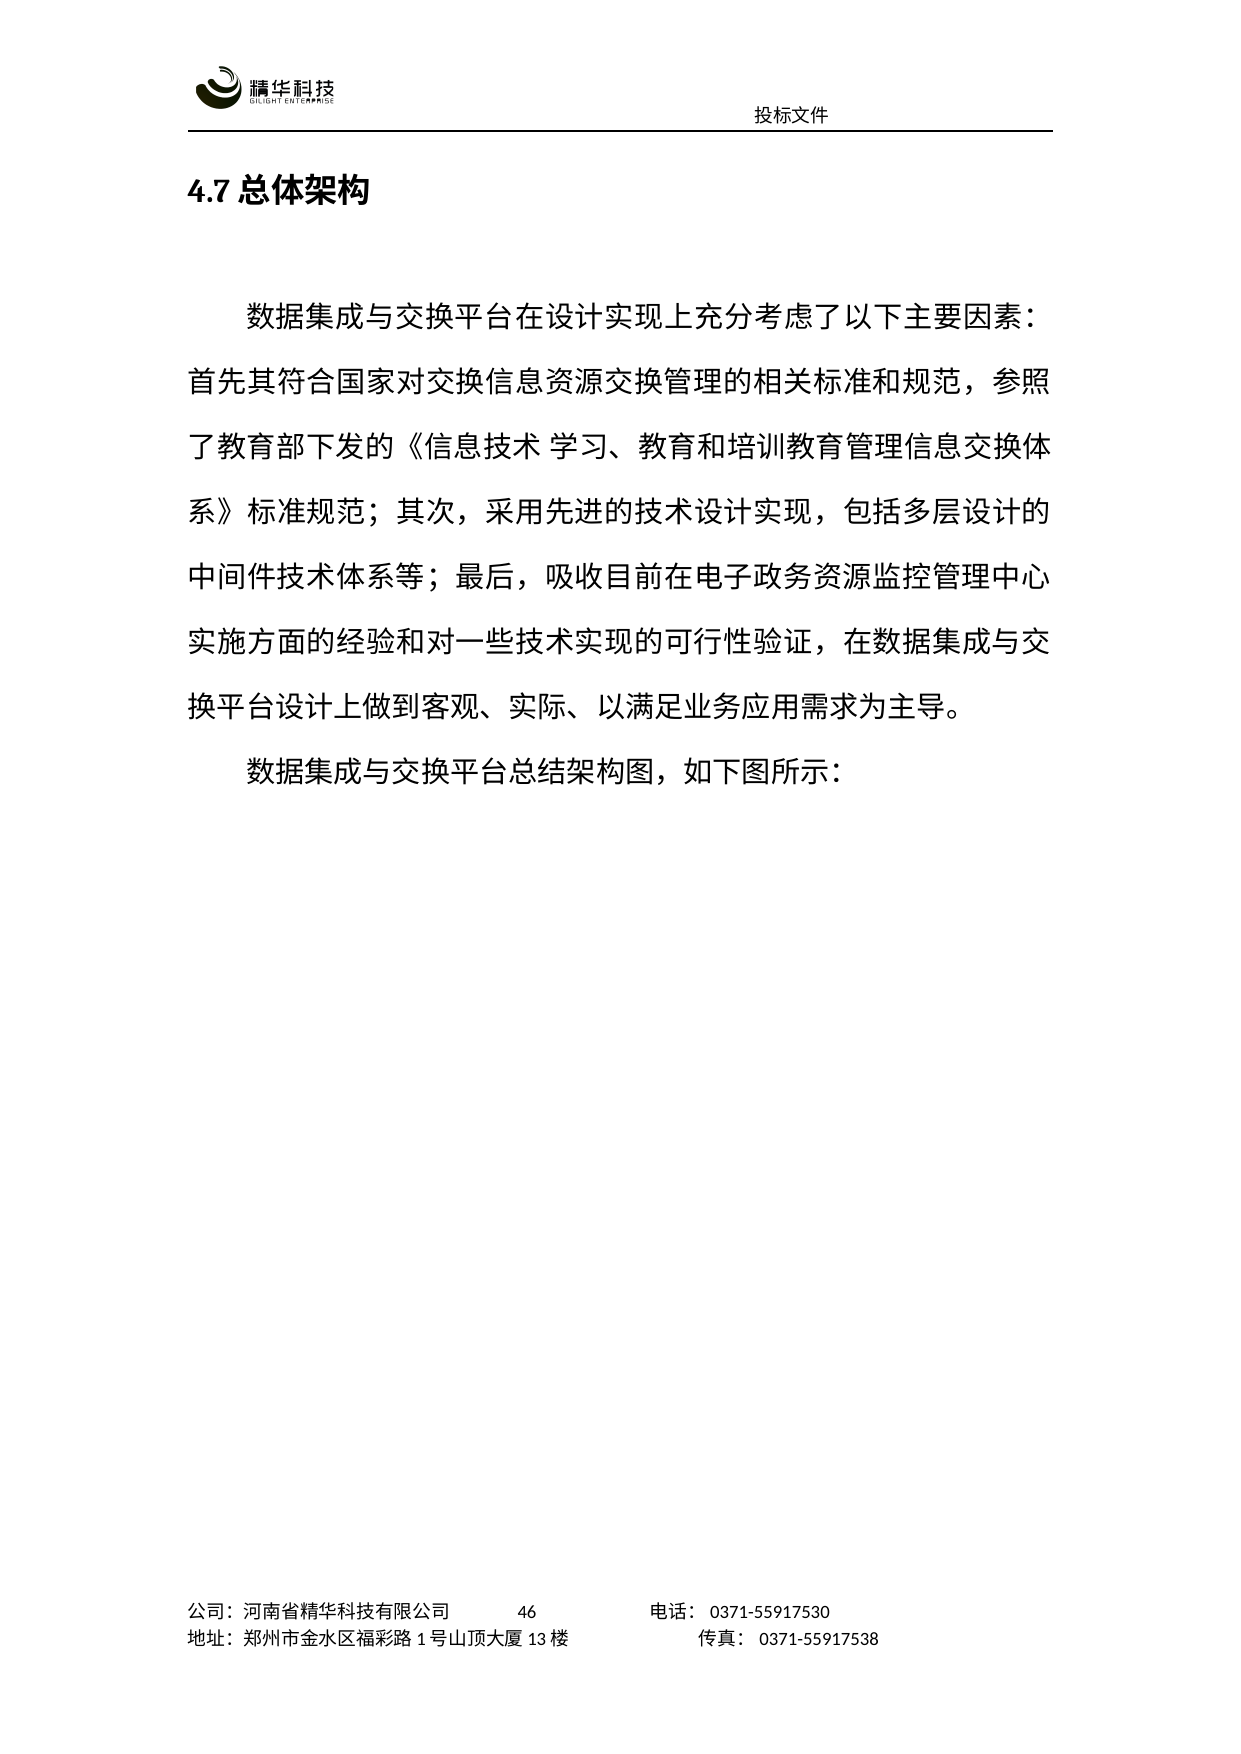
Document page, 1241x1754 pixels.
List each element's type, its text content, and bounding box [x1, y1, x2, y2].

text 数据集成与交换平台总结架构图，如下图所示： [187, 737, 1053, 802]
text 数据集成与交换平台在设计实现上充分考虑了以下主要因素：首先其符合国家对交换信息资源交换管理的相关标准和规范，参照了教育部下发的《信息技术 学习、教育和培训教育管理信息交换体系》标准规范；其次，采用先进的技术设计实现，包括多层设计的中间件技术体系等；最后，吸收目前在电子政务资源监控管理中心实施方面的经验和对一些技术实现的可行性验证，在数据集成与交换平台设计上做到客观、实际、以满足业务应用需求为主导。 [187, 282, 1053, 737]
subtitle 4.7 总体架构 [187, 155, 1053, 220]
